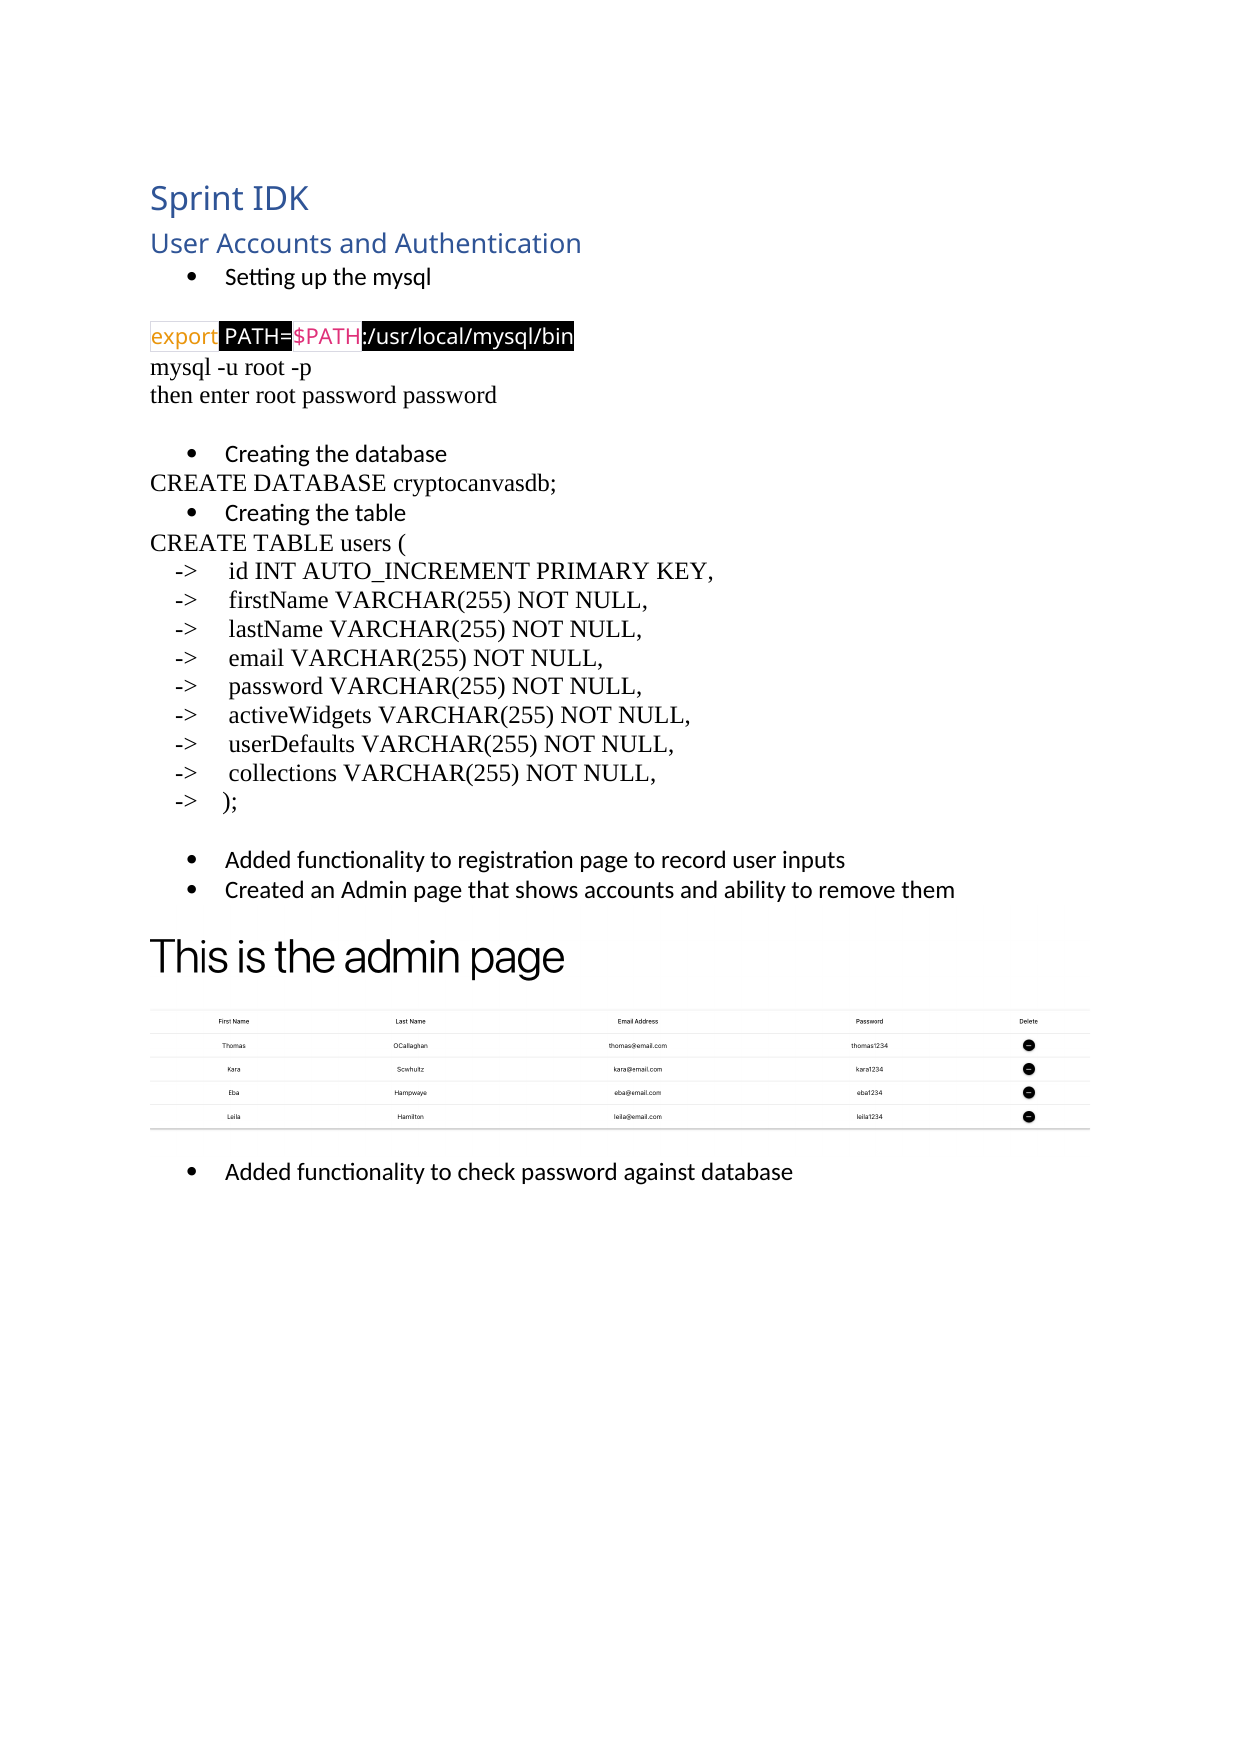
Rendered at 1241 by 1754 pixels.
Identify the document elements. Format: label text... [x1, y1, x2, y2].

list Created an Admin page that shows accounts and ability to remove them [187, 874, 1090, 905]
text CREATE DATABASE cryptocanvasdb; [150, 468, 1090, 497]
text CREATE TABLE users ( [150, 528, 1090, 556]
list Creating the database [187, 438, 1090, 468]
picture [150, 905, 1091, 1157]
subtitle User Accounts and Authentication [150, 224, 1090, 261]
text -> password VARCHAR(255) NOT NULL, [150, 671, 1090, 700]
subtitle Sprint IDK [150, 175, 1090, 220]
list Setting up the mysql [187, 261, 1090, 292]
text -> collections VARCHAR(255) NOT NULL, [150, 758, 1090, 786]
text mysql -u root -p [150, 352, 1090, 380]
text -> lastName VARCHAR(255) NOT NULL, [150, 614, 1090, 643]
text then enter root password password [150, 380, 1090, 409]
list Added functionality to registration page to record user inputs [187, 844, 1090, 874]
text -> firstName VARCHAR(255) NOT NULL, [150, 585, 1090, 614]
text -> activeWidgets VARCHAR(255) NOT NULL, [150, 700, 1090, 729]
text -> userDefaults VARCHAR(255) NOT NULL, [150, 729, 1090, 758]
text -> ); [150, 786, 1090, 815]
list Creating the table [187, 497, 1090, 528]
text export PATH=$PATH:/usr/local/mysql/bin [362, 321, 1090, 352]
text -> email VARCHAR(255) NOT NULL, [150, 643, 1090, 671]
list Added functionality to check password against database [187, 1157, 1090, 1187]
text -> id INT AUTO_INCREMENT PRIMARY KEY, [150, 556, 1090, 585]
